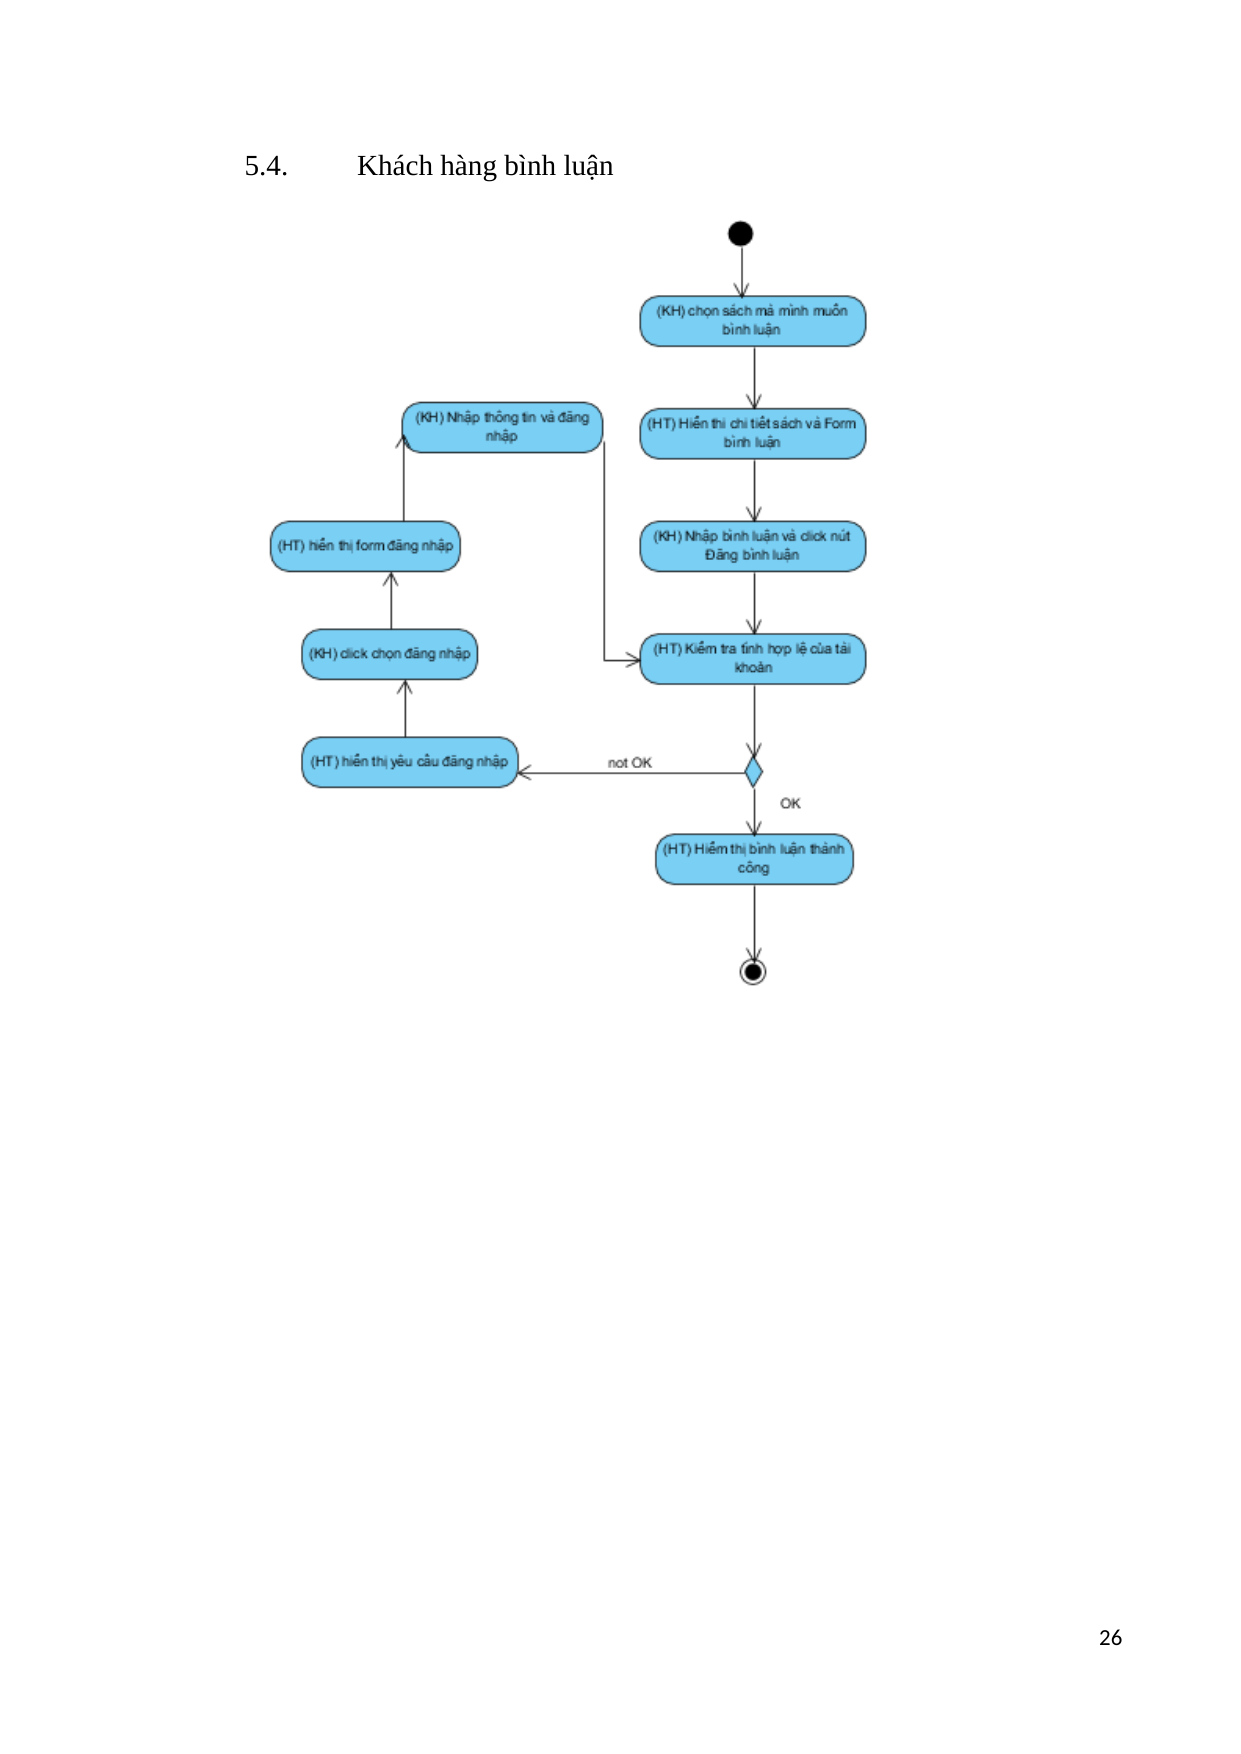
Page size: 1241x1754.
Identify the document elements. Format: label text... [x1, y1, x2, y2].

picture [206, 183, 931, 987]
subtitle Khách hàng bình luận [244, 148, 1122, 181]
